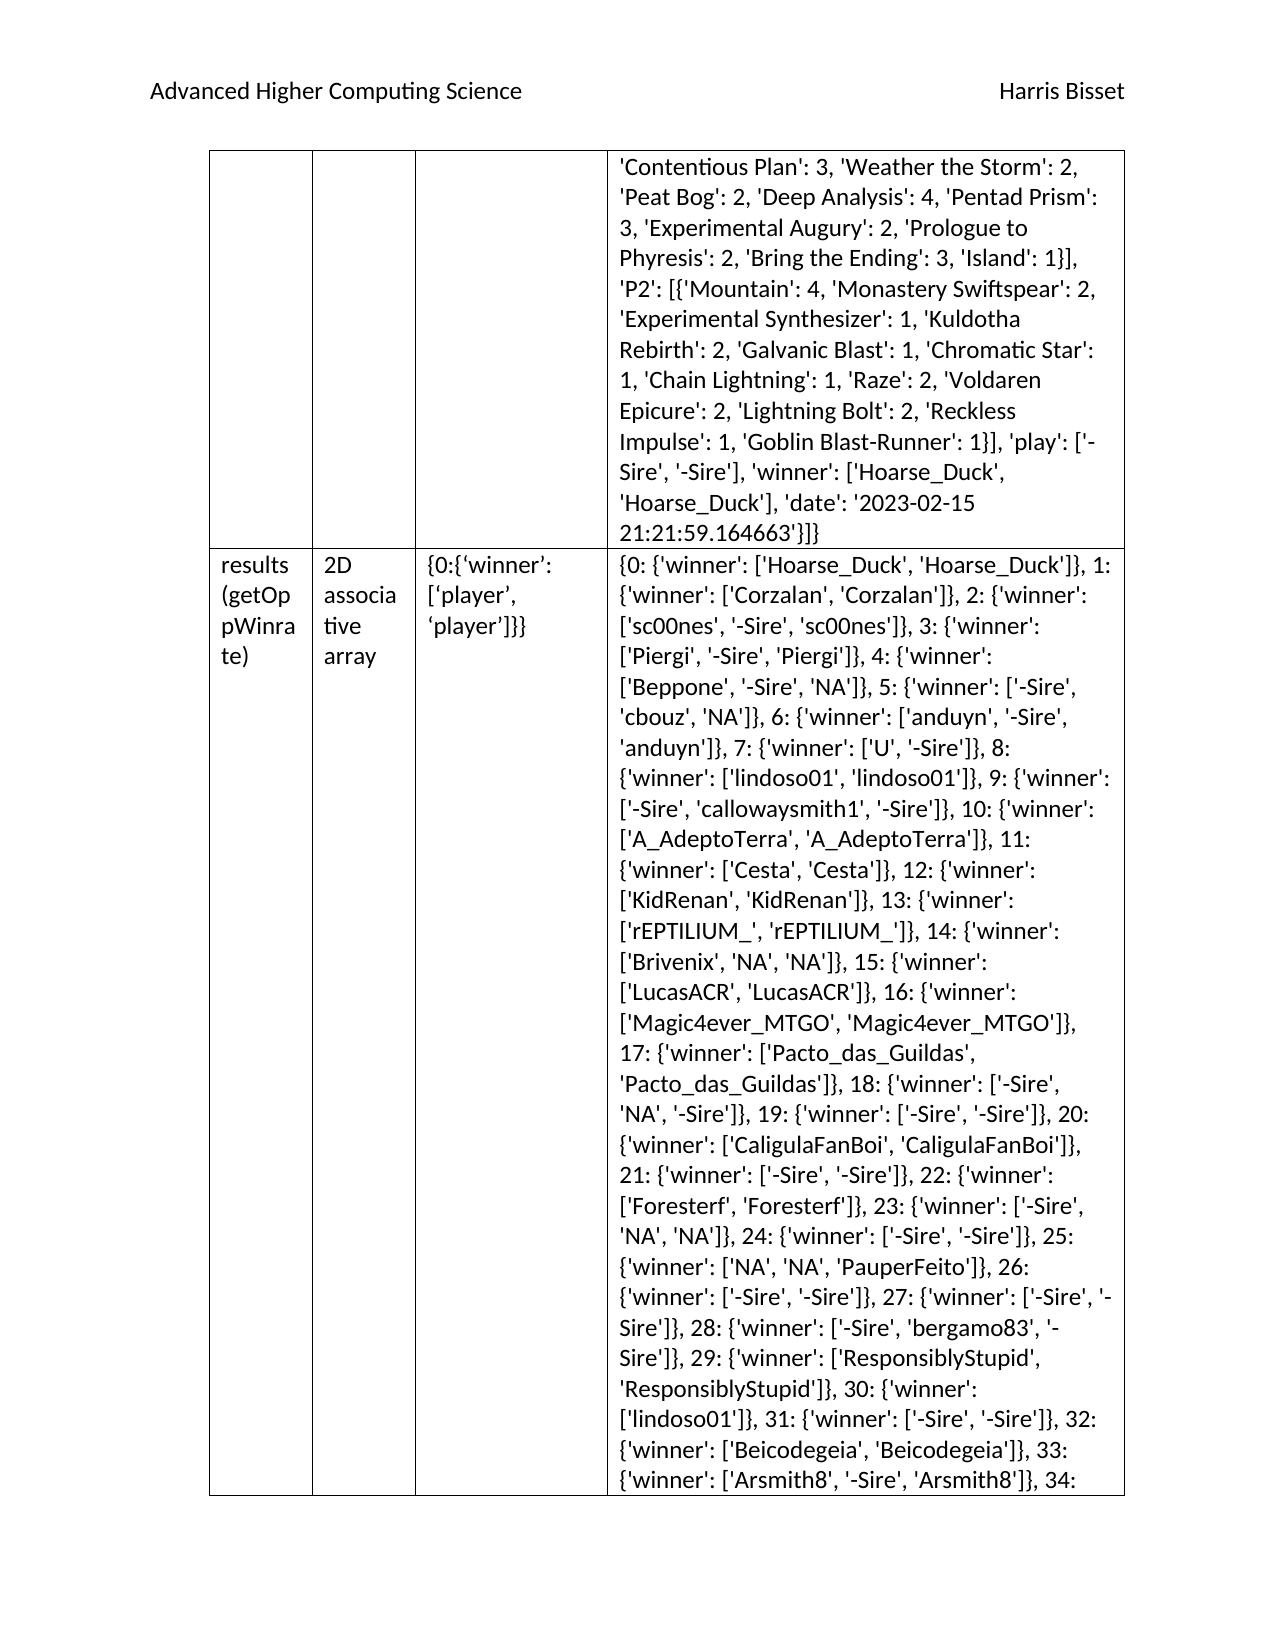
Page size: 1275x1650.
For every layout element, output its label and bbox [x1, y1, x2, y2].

table_cell [210, 549, 312, 1495]
table_cell [416, 549, 607, 1495]
table_cell [608, 549, 1124, 1495]
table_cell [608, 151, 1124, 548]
table_cell [416, 151, 607, 548]
table_cell [313, 549, 415, 1495]
table_cell [313, 151, 415, 548]
table_cell [210, 151, 312, 548]
